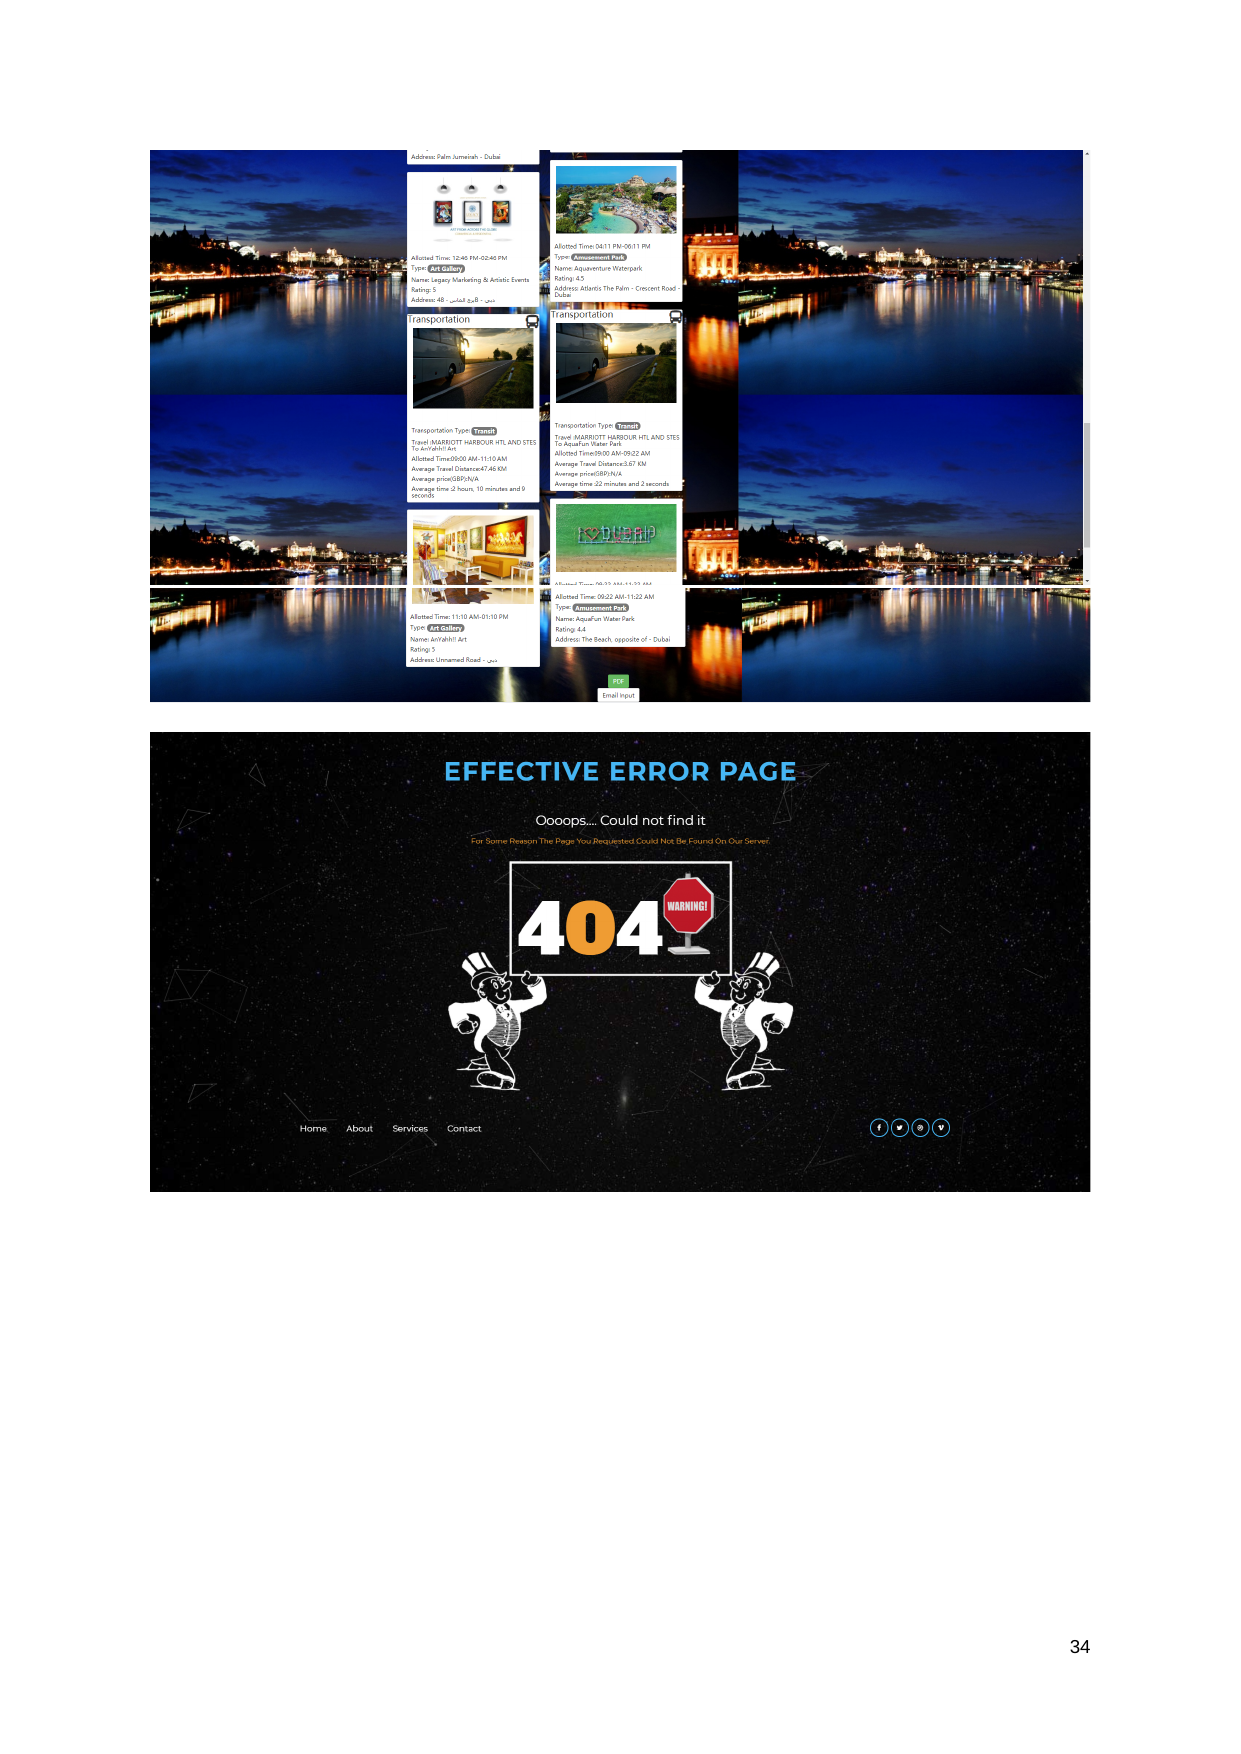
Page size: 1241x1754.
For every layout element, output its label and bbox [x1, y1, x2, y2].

picture [150, 150, 1091, 585]
picture [150, 732, 1091, 1192]
picture [150, 588, 1091, 703]
